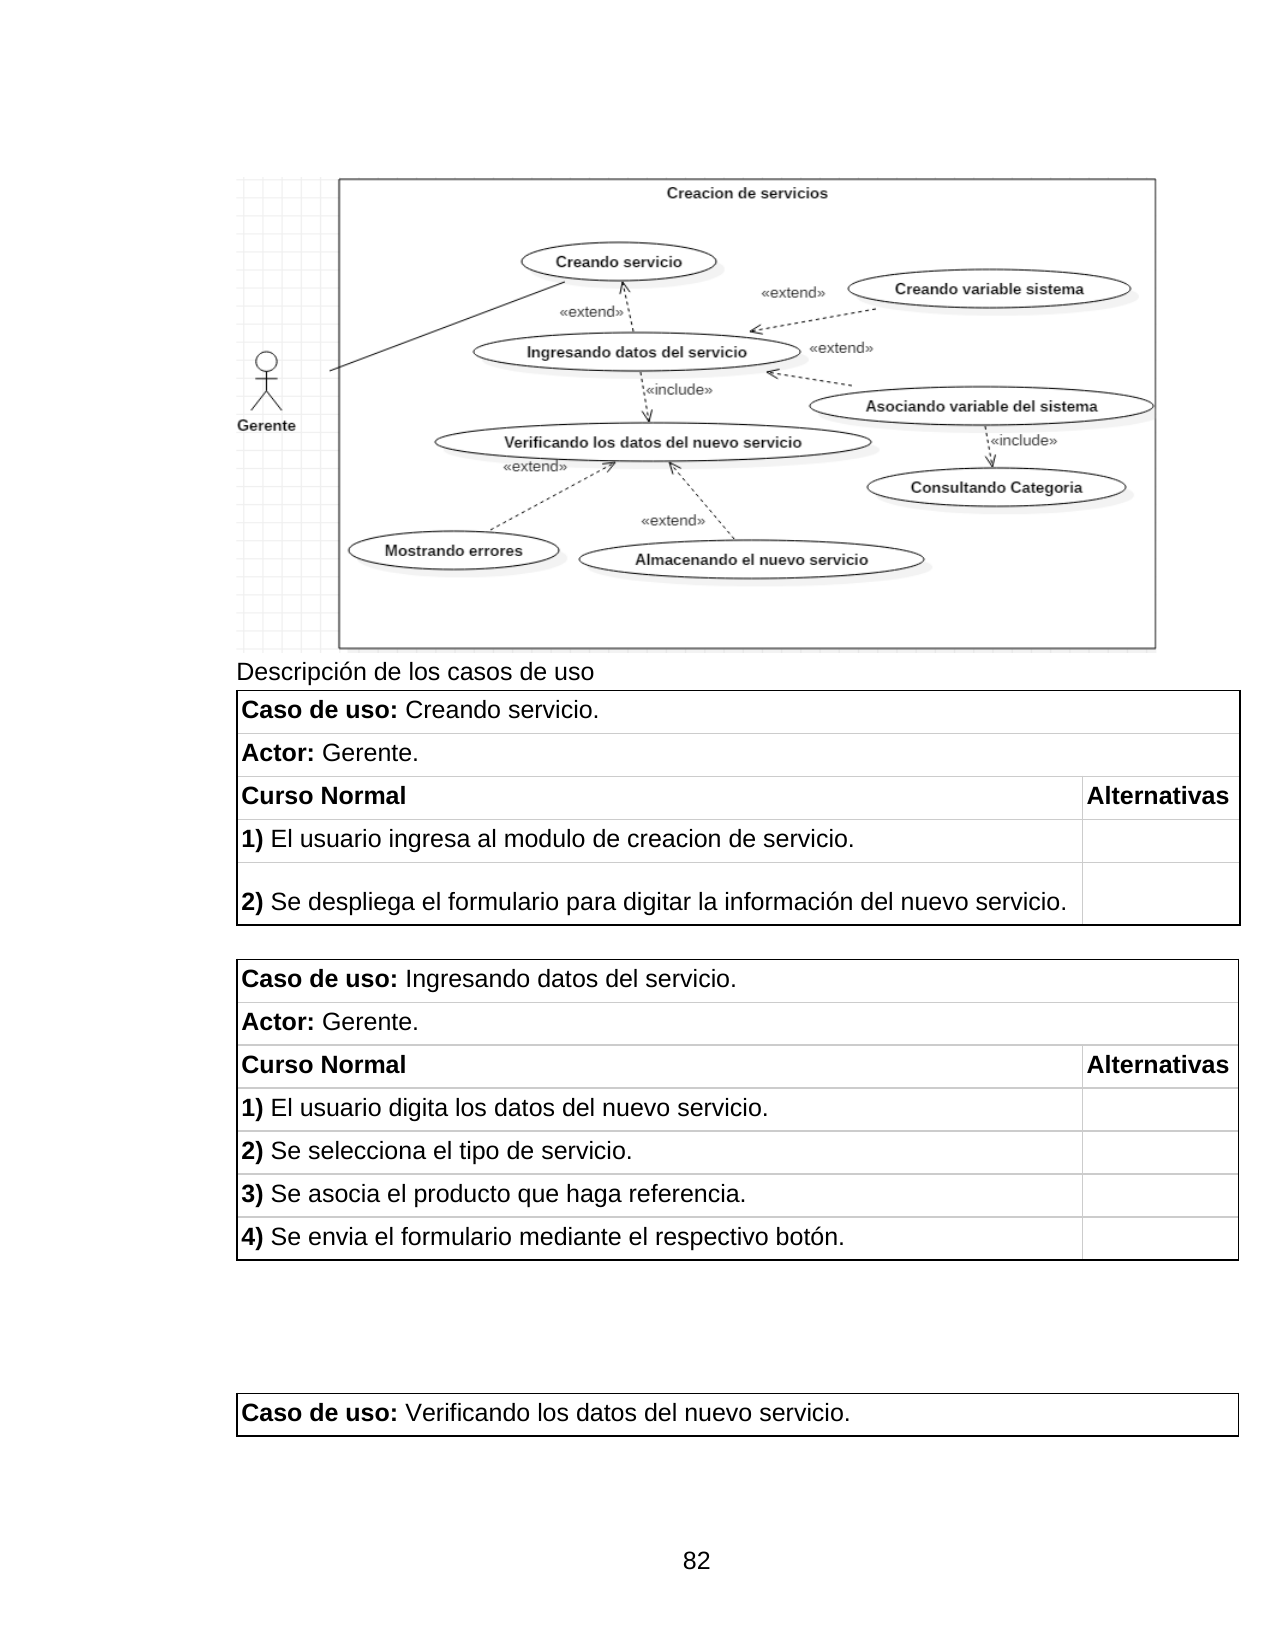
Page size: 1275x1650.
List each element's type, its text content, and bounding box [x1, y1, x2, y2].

text Descripción de los casos de uso [236, 657, 1157, 685]
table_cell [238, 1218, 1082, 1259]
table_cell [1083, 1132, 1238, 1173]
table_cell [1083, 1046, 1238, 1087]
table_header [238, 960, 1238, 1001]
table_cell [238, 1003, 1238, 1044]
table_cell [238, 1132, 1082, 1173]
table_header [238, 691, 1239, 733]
picture [236, 177, 1157, 653]
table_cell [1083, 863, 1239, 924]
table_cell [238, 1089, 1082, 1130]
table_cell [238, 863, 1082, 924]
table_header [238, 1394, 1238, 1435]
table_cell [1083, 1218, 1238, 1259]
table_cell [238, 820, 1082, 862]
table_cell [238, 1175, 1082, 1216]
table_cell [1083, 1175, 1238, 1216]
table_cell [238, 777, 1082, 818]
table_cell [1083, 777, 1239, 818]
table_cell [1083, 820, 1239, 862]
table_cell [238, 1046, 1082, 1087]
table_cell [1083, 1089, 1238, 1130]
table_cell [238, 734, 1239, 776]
